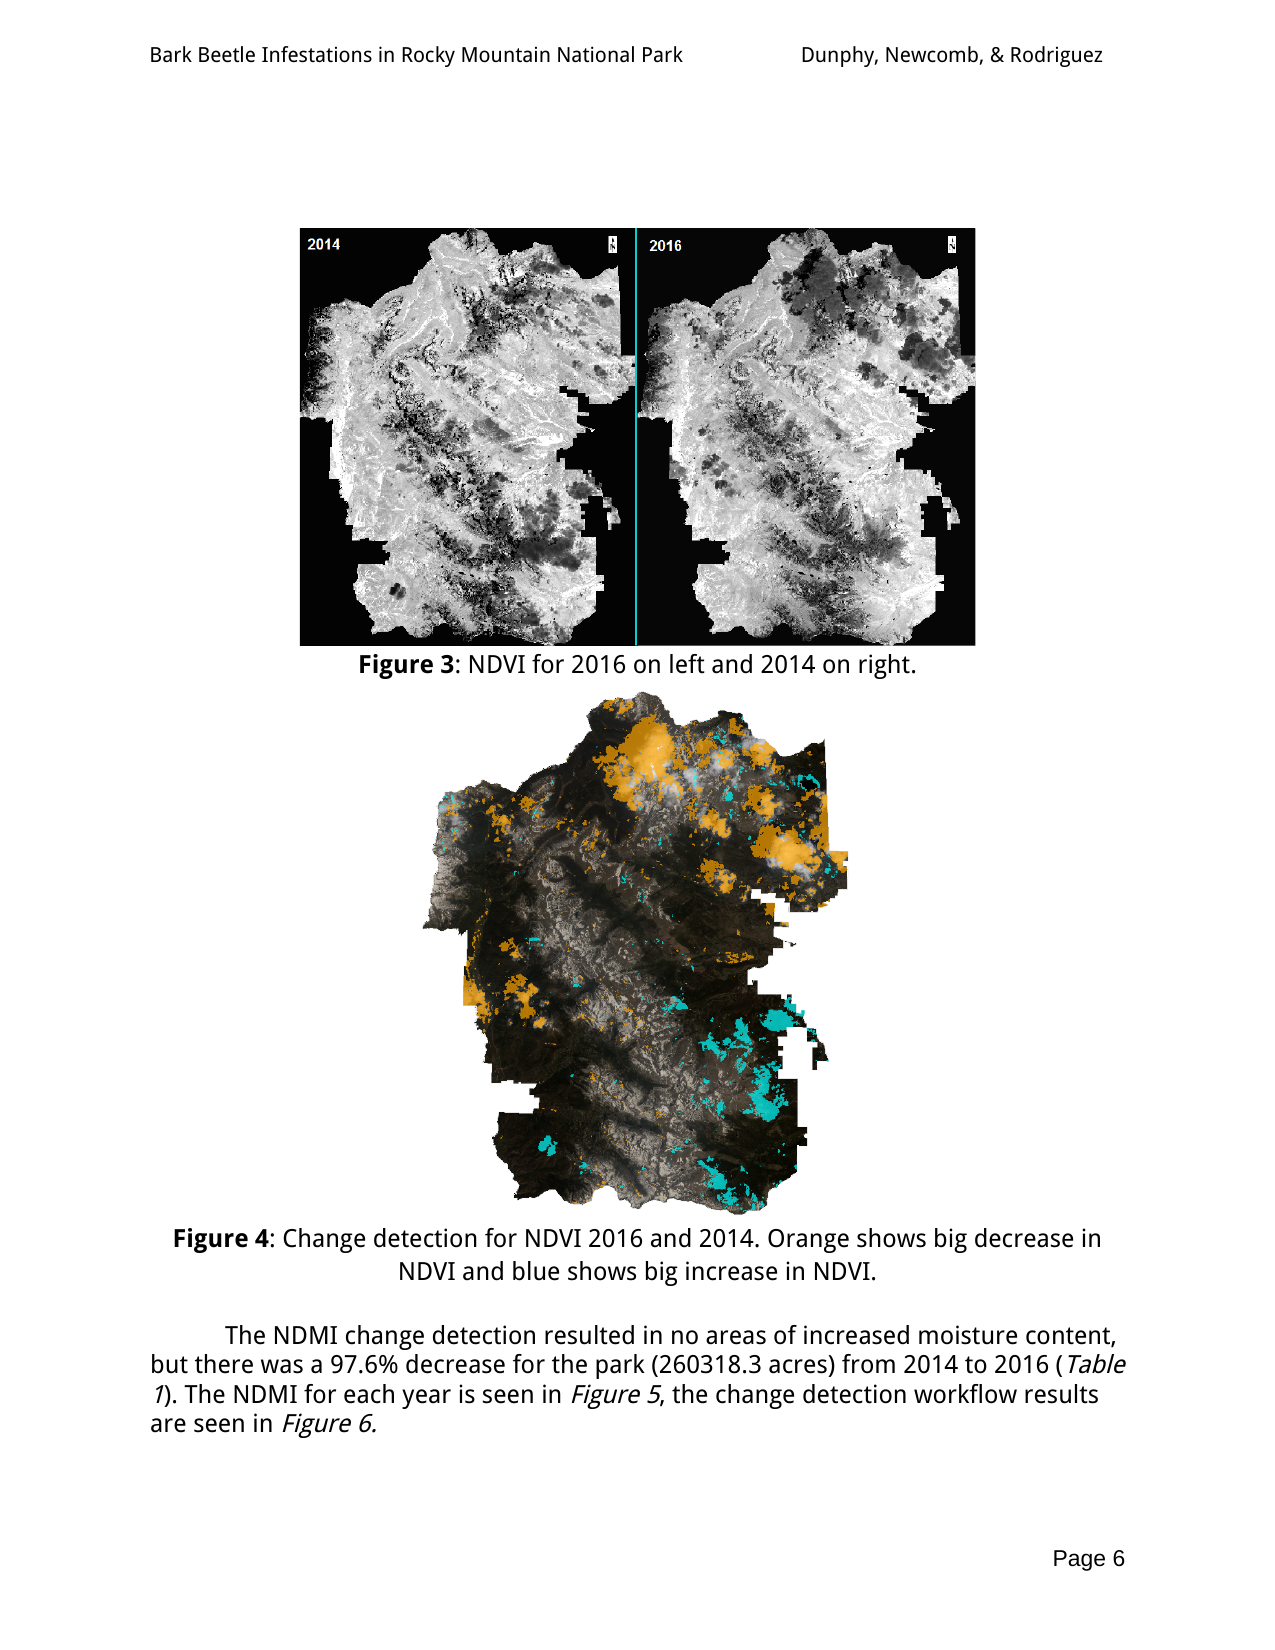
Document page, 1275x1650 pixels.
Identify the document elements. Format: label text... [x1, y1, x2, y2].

text Figure 4: Change detection for NDVI 2016 and 2014. Orange shows big decrease in NDVI and blue shows big increase in NDVI. [150, 1224, 1125, 1287]
picture [420, 683, 855, 1220]
text Figure 3: NDVI for 2016 on left and 2014 on right. [150, 650, 1125, 679]
picture [299, 227, 976, 646]
text The NDMI change detection resulted in no areas of increased moisture content, but there was a 97.6% decrease for the park (260318.3 acres) from 2014 to 2016 (Table 1). The NDMI for each year is seen in Figure 5, the change detection workflow results are seen in Figure 6. [150, 1321, 1125, 1438]
